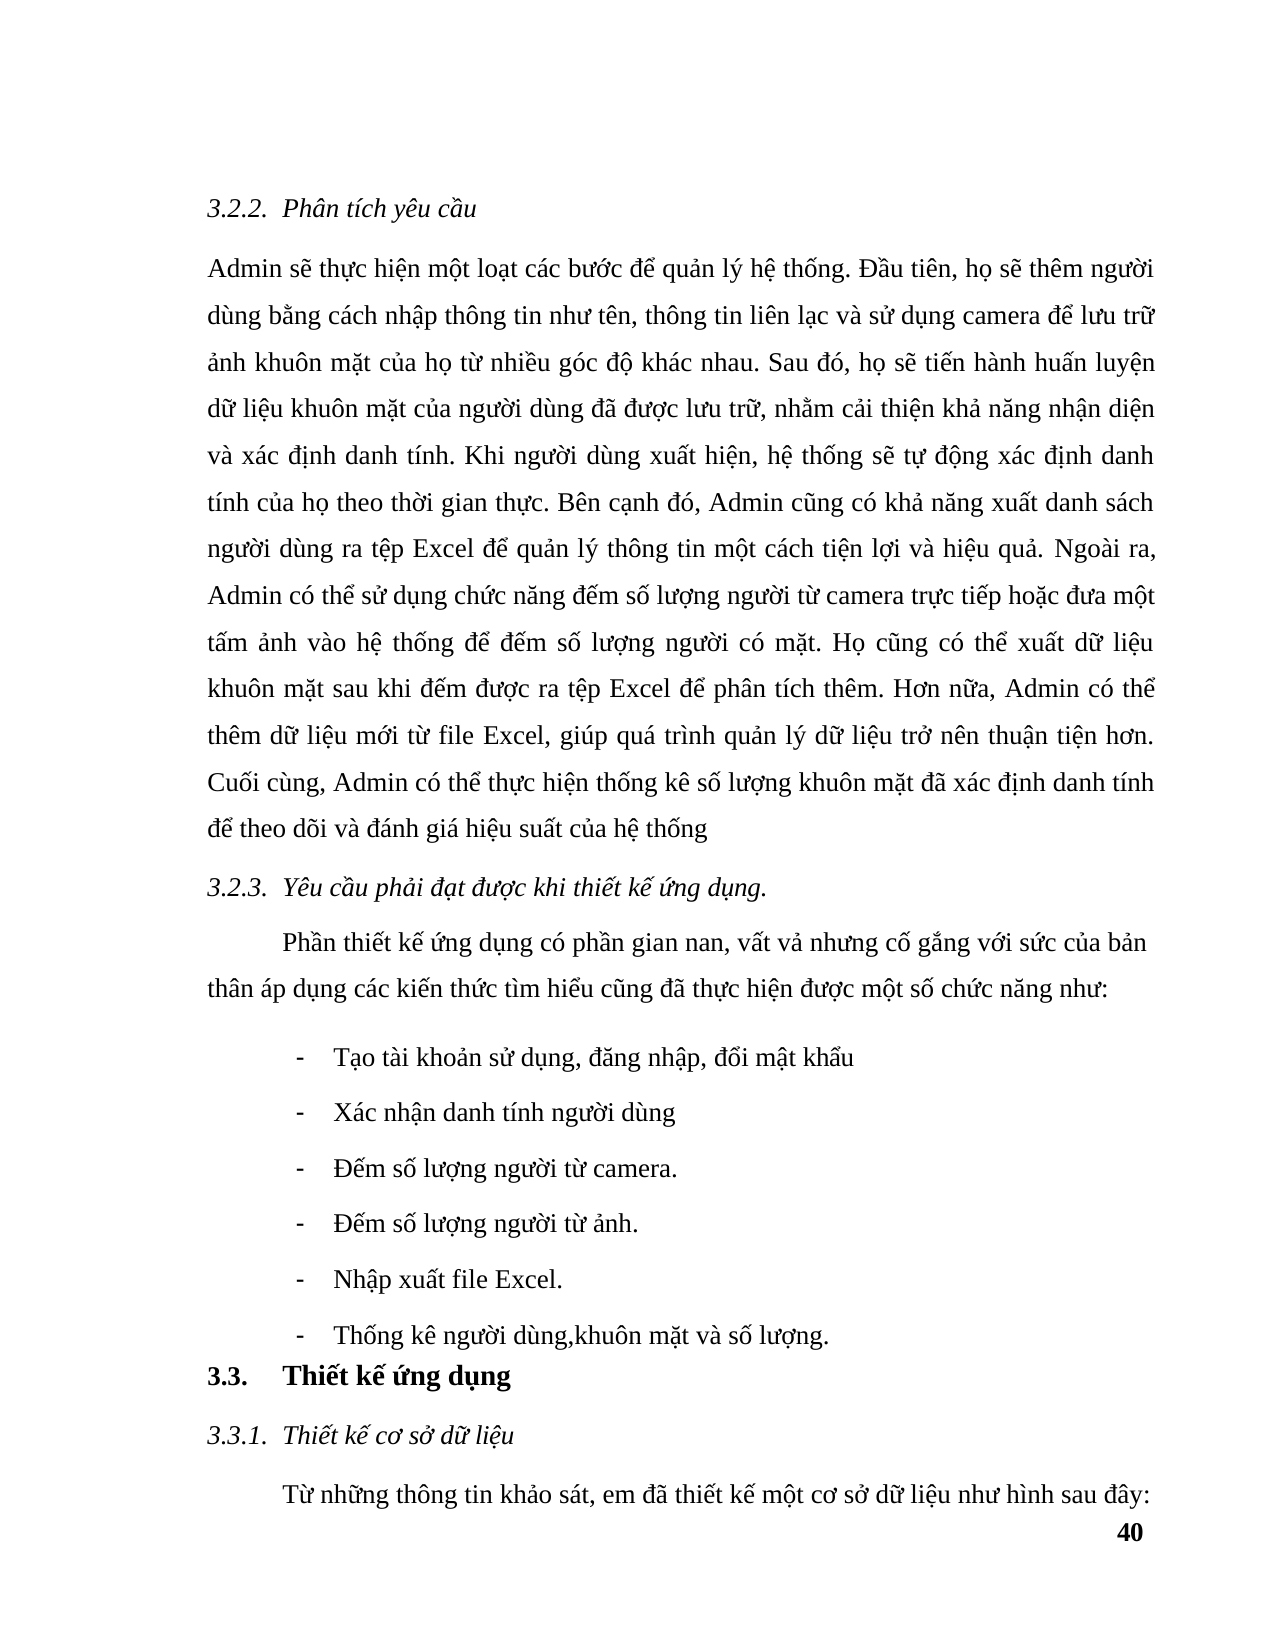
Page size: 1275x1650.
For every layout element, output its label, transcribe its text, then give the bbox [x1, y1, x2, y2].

list Thống kê người dùng,khuôn mặt và số lượng. [296, 1315, 1244, 1352]
subtitle Thiết kế ứng dụng [207, 1358, 1244, 1391]
list Yêu cầu phải đạt được khi thiết kế ứng dụng. [207, 871, 1244, 903]
list Đếm số lượng người từ camera. [296, 1148, 1244, 1185]
text Từ những thông tin khảo sát, em đã thiết kế một cơ sở dữ liệu như hình sau đây: [207, 1478, 1158, 1509]
list Đếm số lượng người từ ảnh. [296, 1204, 1244, 1241]
list Phân tích yêu cầu [207, 192, 1244, 223]
list Xác nhận danh tính người dùng [296, 1093, 1244, 1129]
text Phần thiết kế ứng dụng có phần gian nan, vất vả nhưng cố gắng với sức của bản thân áp dụng các kiến thức tìm hiểu cũng đã thực hiện được một số chức năng như: [207, 926, 1158, 1004]
list Tạo tài khoản sử dụng, đăng nhập, đổi mật khẩu [296, 1037, 1244, 1074]
list Admin sẽ thực hiện một loạt các bước để quản lý hệ thống. Đầu tiên, họ sẽ thêm người dùng bằng cách nhập thông tin như tên, thông tin liên lạc và sử dụng camera để lưu trữ ảnh khuôn mặt của họ từ nhiều góc độ khác nhau. Sau đó, họ sẽ tiến hành huấn luyện dữ liệu khuôn mặt của người dùng đã được lưu trữ, nhằm cải thiện khả năng nhận diện và xác định danh tính. Khi người dùng xuất hiện, hệ thống sẽ tự động xác định danh tính của họ theo thời gian thực. Bên cạnh đó, Admin cũng có khả năng xuất danh sách người dùng ra tệp Excel để quản lý thông tin một cách tiện lợi và hiệu quả. Ngoài ra, Admin có thể sử dụng chức năng đếm số lượng người từ camera trực tiếp hoặc đưa một tấm ảnh vào hệ thống để đếm số lượng người có mặt. Họ cũng có thể xuất dữ liệu khuôn mặt sau khi đếm được ra tệp Excel để phân tích thêm. Hơn nữa, Admin có thể thêm dữ liệu mới từ file Excel, giúp quá trình quản lý dữ liệu trở nên thuận tiện hơn. Cuối cùng, Admin có thể thực hiện thống kê số lượng khuôn mặt đã xác định danh tính để theo dõi và đánh giá hiệu suất của hệ thống [207, 252, 1156, 843]
list Thiết kế cơ sở dữ liệu [207, 1419, 1244, 1450]
list Nhập xuất file Excel. [296, 1259, 1244, 1296]
